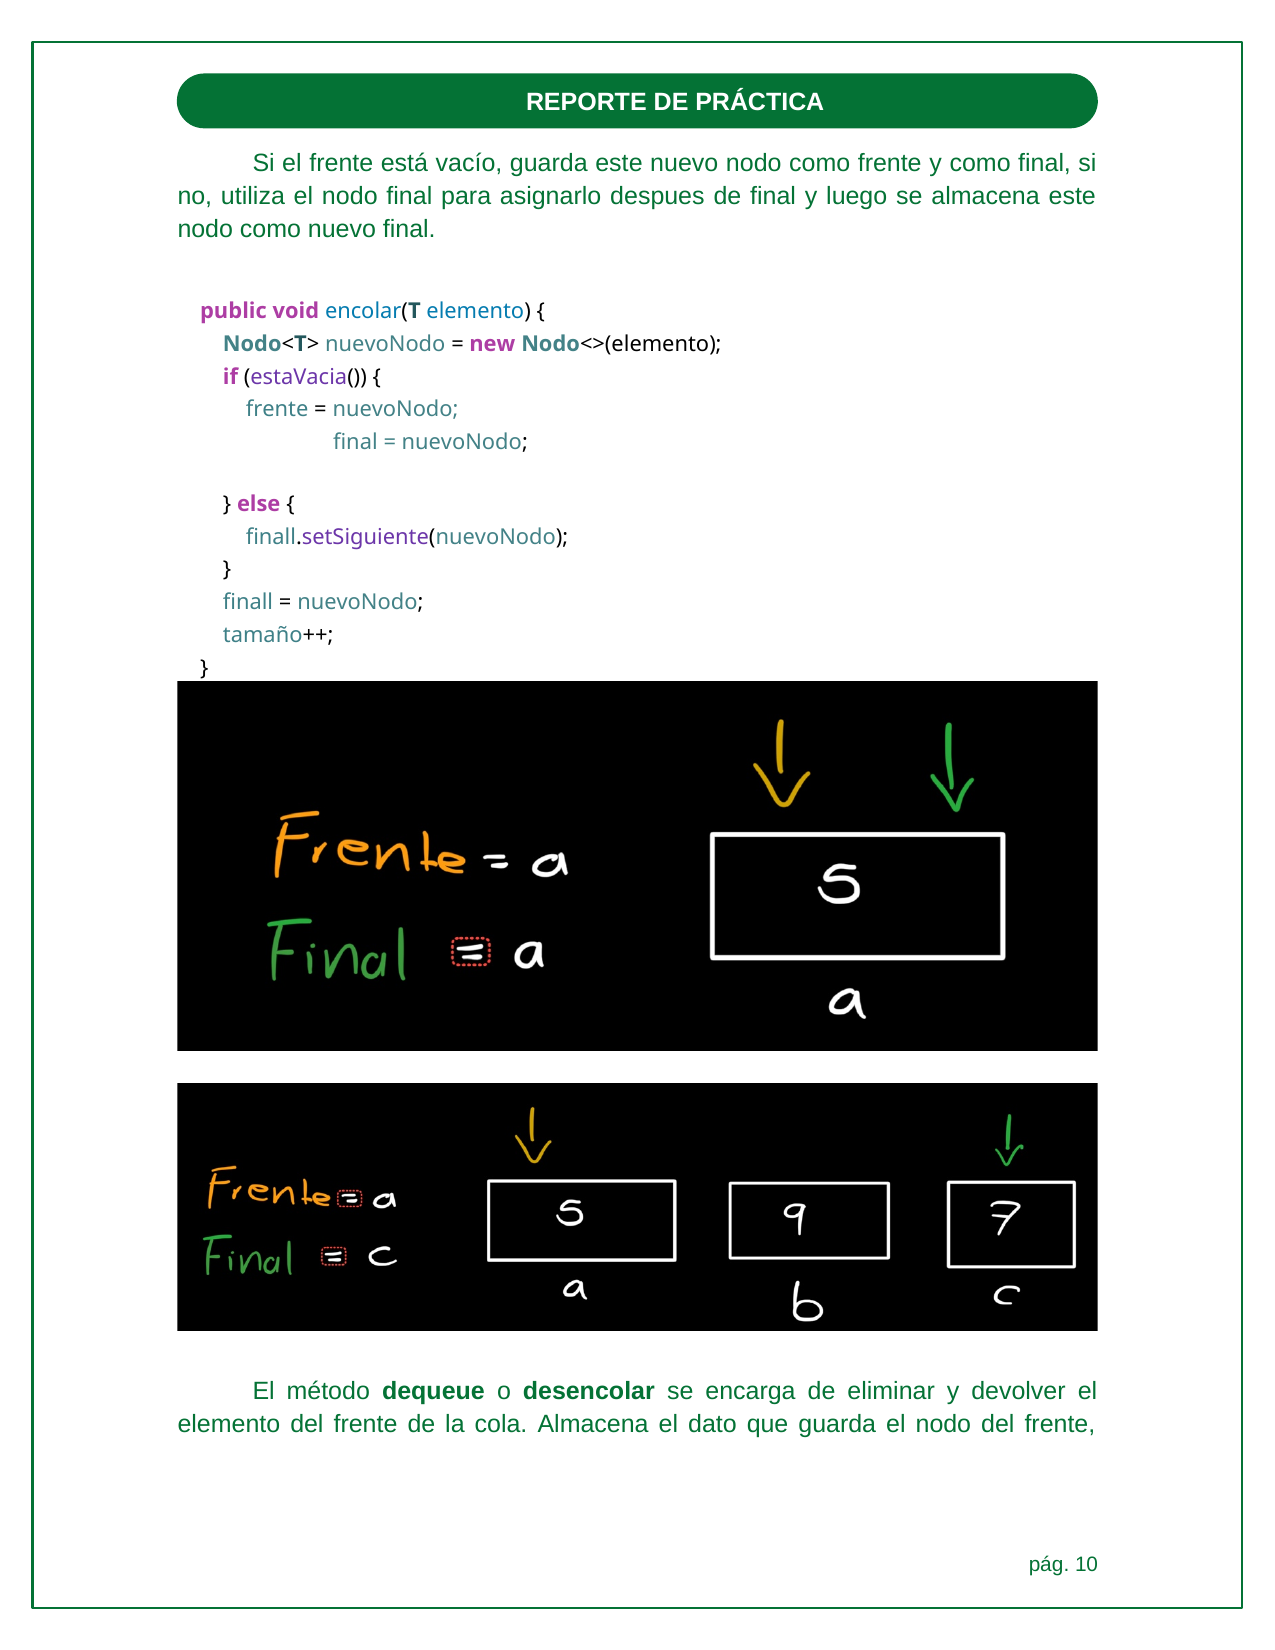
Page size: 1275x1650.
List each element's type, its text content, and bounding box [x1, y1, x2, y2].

text frente = nuevoNodo; [177, 390, 1098, 423]
picture [177, 1083, 1098, 1331]
text tamaño++; [177, 616, 1098, 649]
text finall.setSiguiente(nuevoNodo); [177, 518, 1098, 550]
text Si el frente está vacío, guarda este nuevo nodo como frente y como final, si no, utiliza el nodo final para asignarlo despues de final y luego se almacena este nodo como nuevo final. [177, 148, 1098, 242]
text final = nuevoNodo; [252, 423, 1098, 456]
text finall = nuevoNodo; [177, 583, 1098, 616]
text public void encolar(T elemento) { [177, 292, 1098, 325]
text } [177, 550, 1098, 583]
text } else { [177, 485, 1098, 518]
text Nodo<T> nuevoNodo = new Nodo<>(elemento); [177, 325, 1098, 358]
picture [177, 681, 1098, 1051]
text } [177, 649, 1098, 681]
text if (estaVacia()) { [177, 358, 1098, 390]
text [177, 1376, 1098, 1438]
